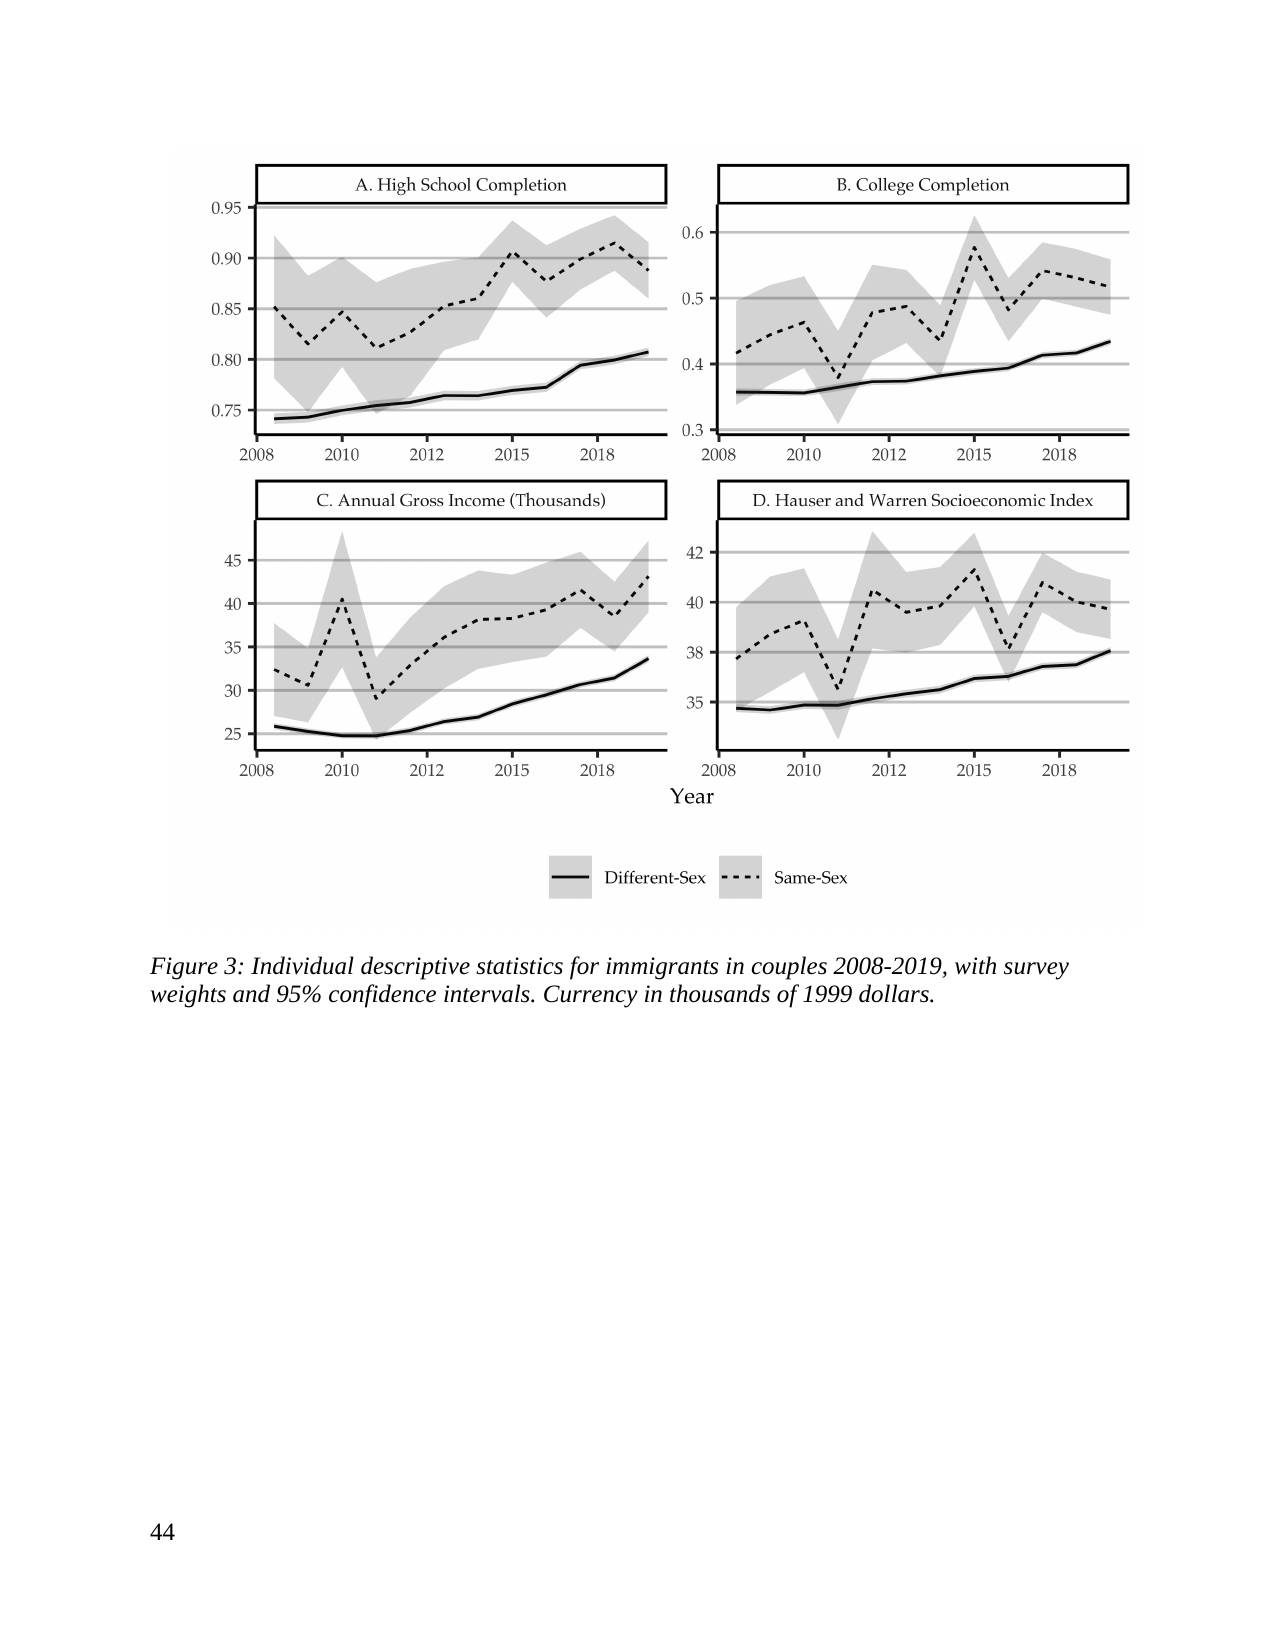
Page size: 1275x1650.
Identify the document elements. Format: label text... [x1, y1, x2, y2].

text Figure 3: Individual descriptive statistics for immigrants in couples 2008-2019, with survey weights and 95% confidence intervals. Currency in thousands of 1999 dollars. [150, 951, 1125, 1008]
picture [168, 150, 1144, 930]
